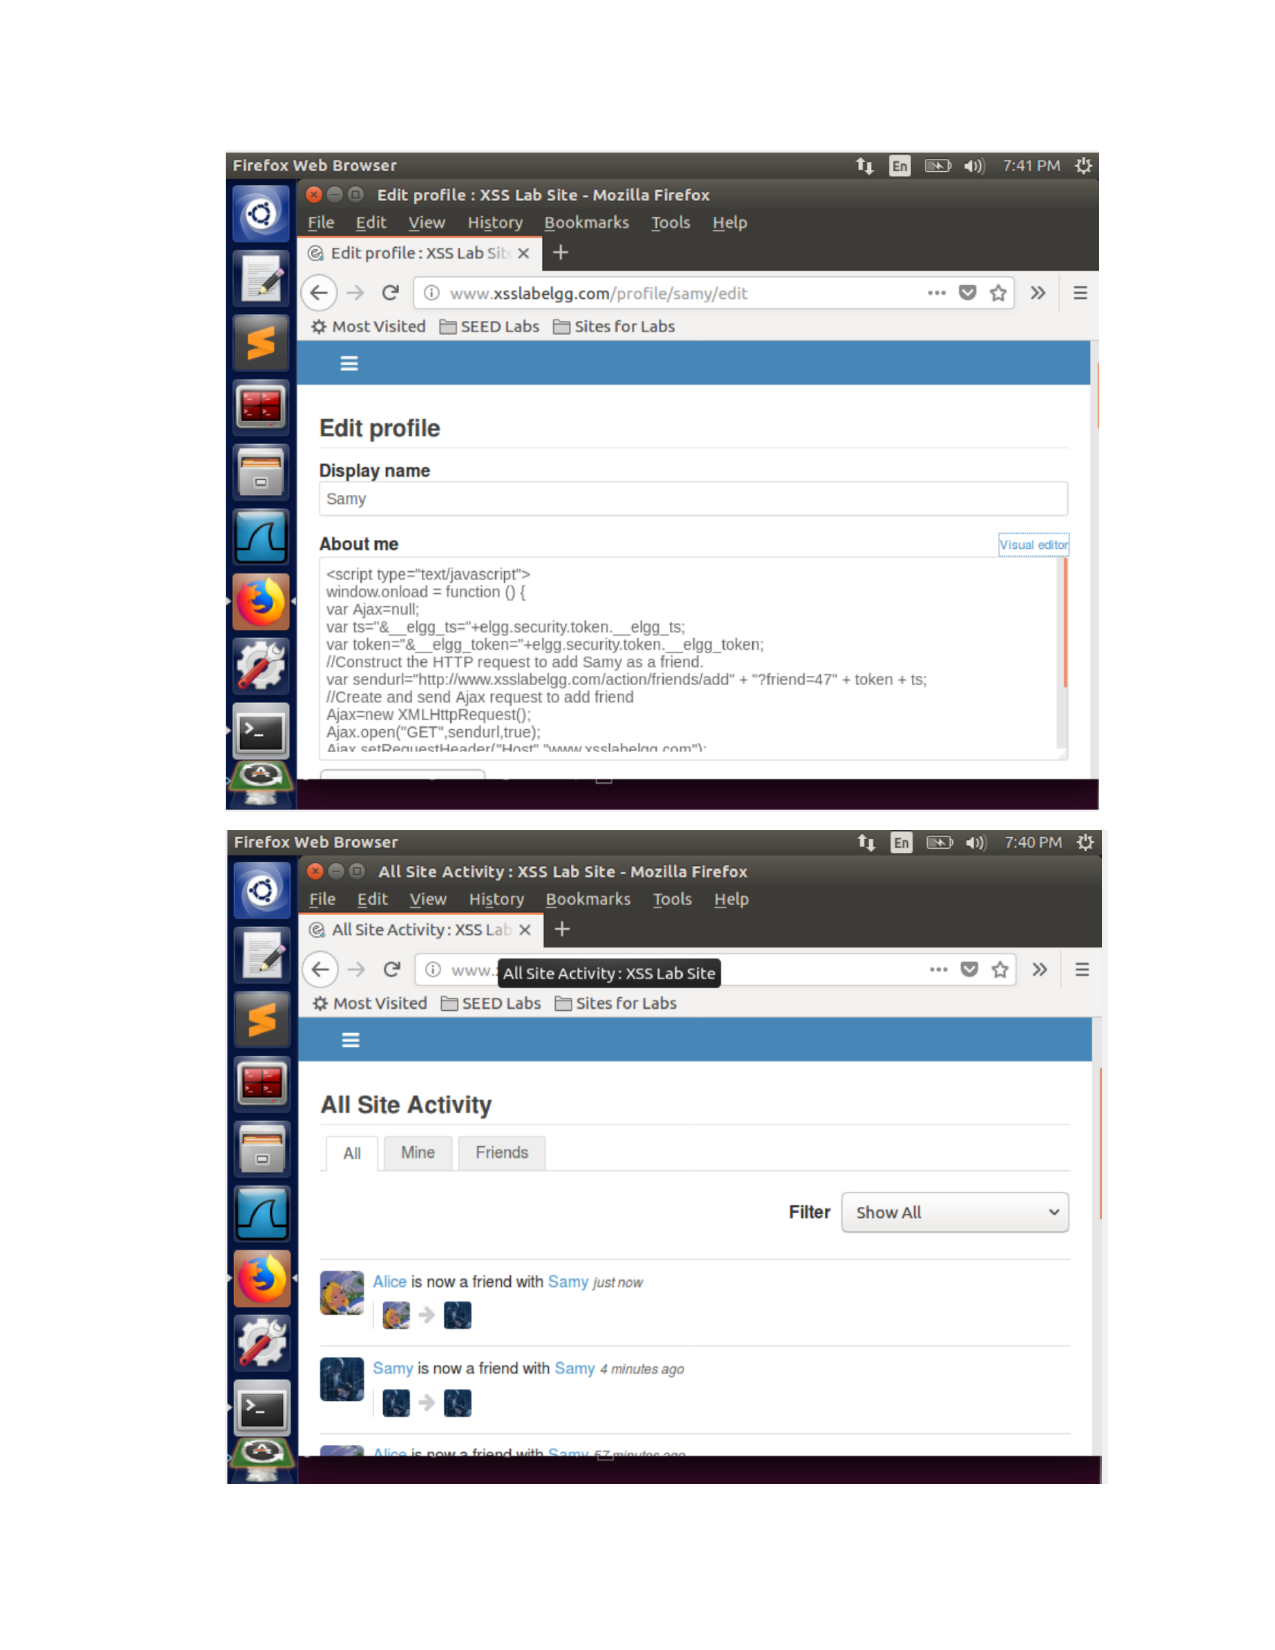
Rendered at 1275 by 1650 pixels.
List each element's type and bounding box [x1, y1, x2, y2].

picture [225, 150, 1099, 812]
picture [225, 830, 1109, 1484]
